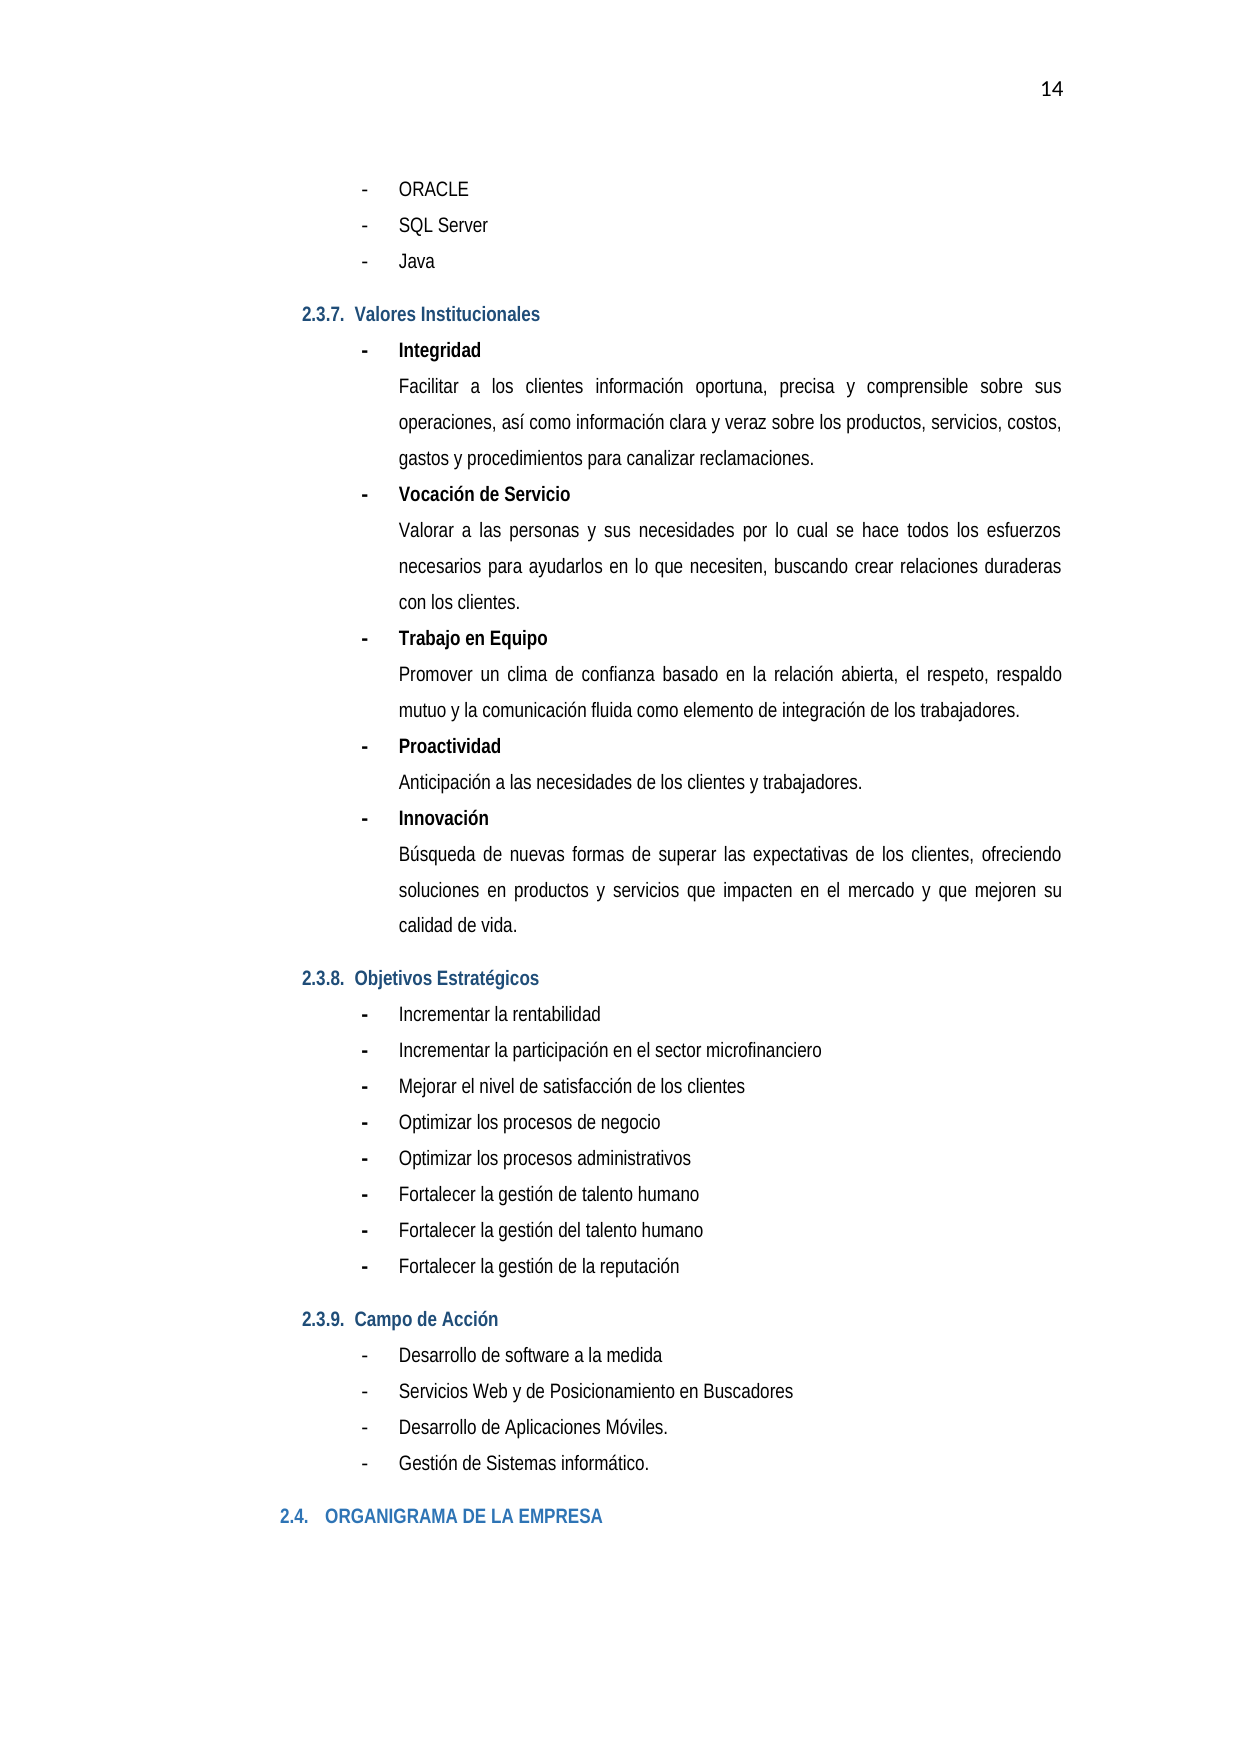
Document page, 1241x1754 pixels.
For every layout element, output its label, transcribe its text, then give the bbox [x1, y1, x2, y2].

list Valores Institucionales [302, 302, 1063, 326]
list ORACLE [361, 177, 1063, 201]
list Incrementar la participación en el sector microfinanciero [361, 1038, 1063, 1062]
list Proactividad [361, 733, 1063, 758]
list Fortalecer la gestión del talento humano [361, 1218, 1063, 1242]
list Optimizar los procesos de negocio [361, 1110, 1063, 1134]
list Objetivos Estratégicos [302, 966, 1063, 990]
list Desarrollo de software a la medida [361, 1343, 1063, 1367]
list Promover un clima de confianza basado en la relación abierta, el respeto, respaldo mutuo y la comunicación fluida como elemento de integración de los trabajadores. [399, 662, 1063, 722]
list Campo de Acción [302, 1307, 1063, 1331]
list Java [361, 249, 1063, 273]
list Optimizar los procesos administrativos [361, 1146, 1063, 1170]
list Servicios Web y de Posicionamiento en Buscadores [361, 1379, 1063, 1403]
list Innovación [361, 806, 1063, 829]
list Facilitar a los clientes información oportuna, precisa y comprensible sobre sus operaciones, así como información clara y veraz sobre los productos, servicios, costos, gastos y procedimientos para canalizar reclamaciones. [399, 374, 1063, 470]
list Mejorar el nivel de satisfacción de los clientes [361, 1074, 1063, 1098]
list Fortalecer la gestión de talento humano [361, 1182, 1063, 1206]
list SQL Server [361, 213, 1063, 237]
list Desarrollo de Aplicaciones Móviles. [361, 1415, 1063, 1439]
list Fortalecer la gestión de la reputación [361, 1254, 1063, 1278]
list Vocación de Servicio [361, 482, 1063, 506]
list Valorar a las personas y sus necesidades por lo cual se hace todos los esfuerzos necesarios para ayudarlos en lo que necesiten, buscando crear relaciones duraderas con los clientes. [399, 518, 1063, 614]
list Búsqueda de nuevas formas de superar las expectativas de los clientes, ofreciendo soluciones en productos y servicios que impacten en el mercado y que mejoren su calidad de vida. [399, 842, 1063, 937]
list ORGANIGRAMA DE LA EMPRESA [280, 1504, 1063, 1528]
list Incrementar la rentabilidad [361, 1002, 1063, 1026]
list Gestión de Sistemas informático. [361, 1451, 1063, 1475]
list Integridad [361, 338, 1063, 362]
list Anticipación a las necesidades de los clientes y trabajadores. [399, 769, 1063, 793]
list Trabajo en Equipo [361, 626, 1063, 650]
